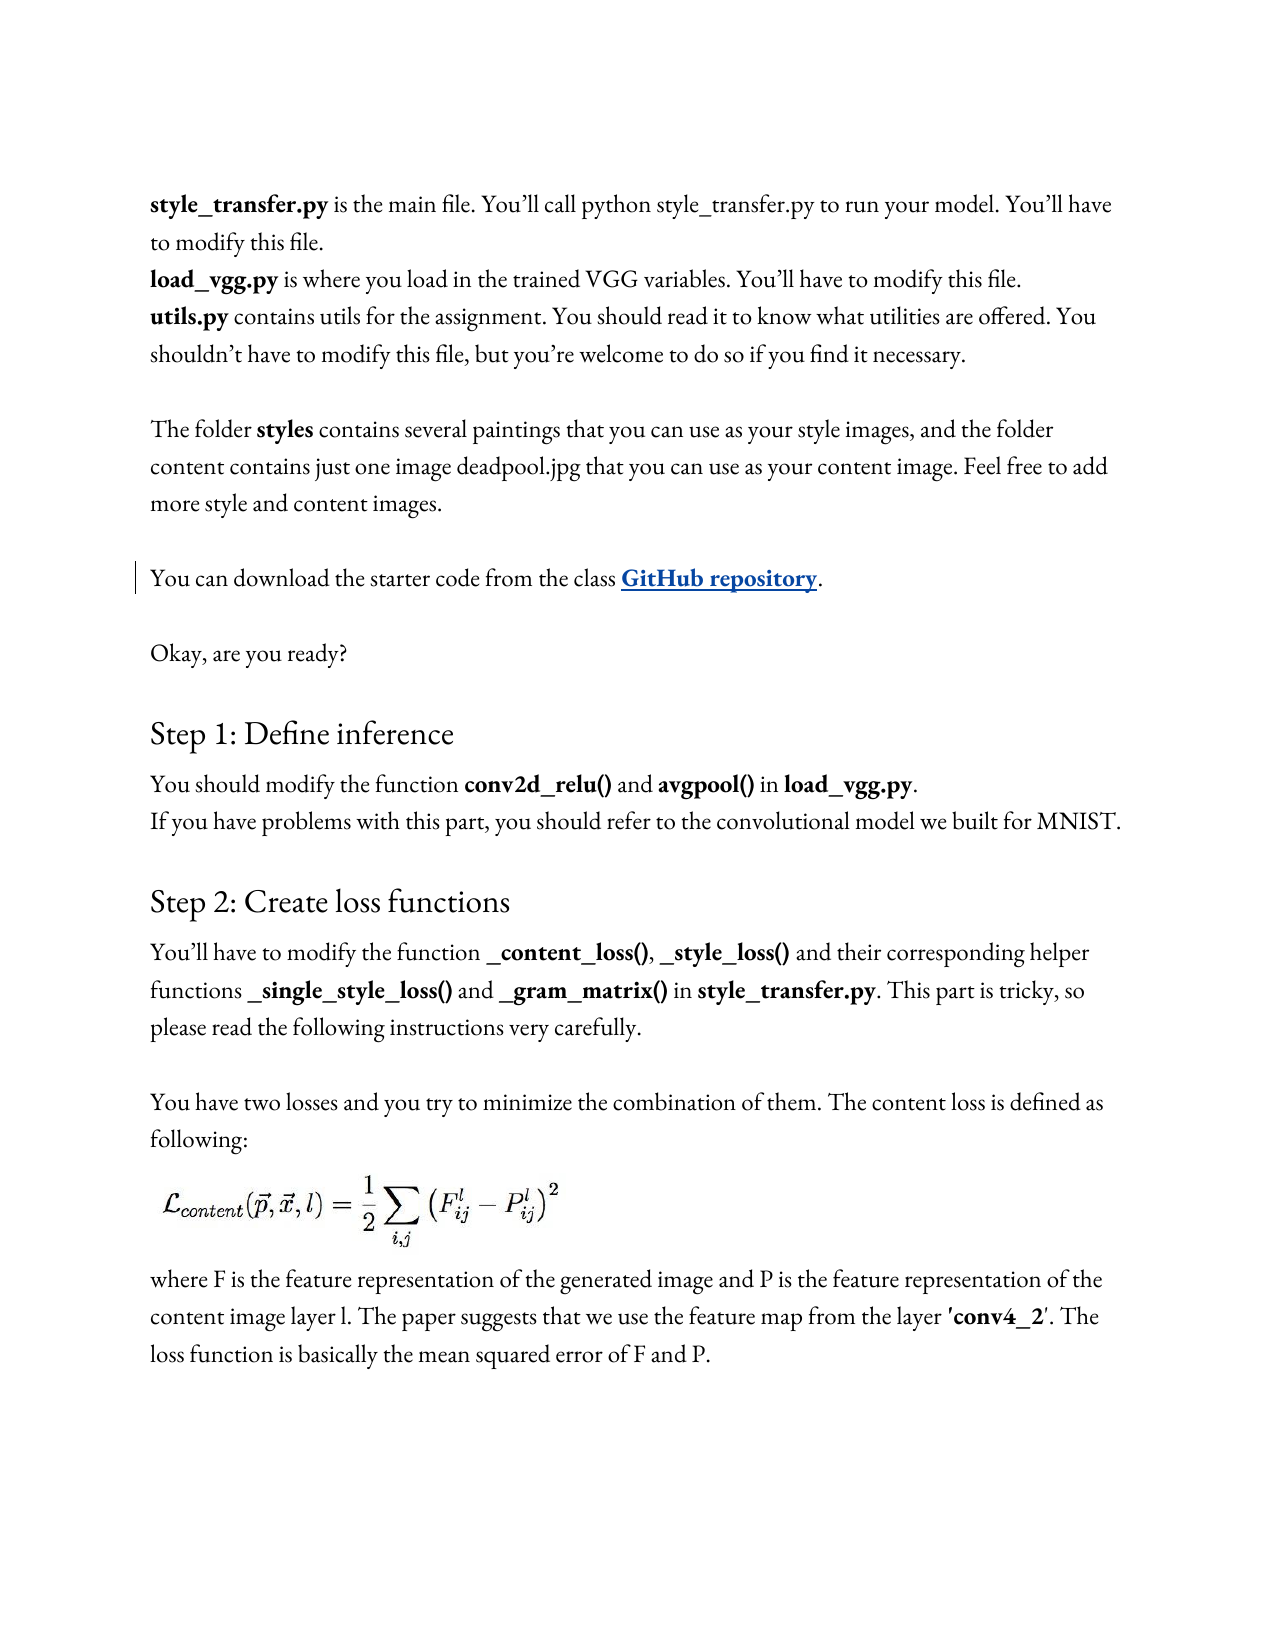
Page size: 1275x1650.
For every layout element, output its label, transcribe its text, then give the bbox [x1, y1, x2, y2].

text load_vgg.py is where you load in the trained VGG variables. You’ll have to modify this file. [150, 262, 1125, 295]
text utils.py contains utils for the assignment. You should read it to know what utilities are offered. You shouldn’t have to modify this file, but you’re welcome to do so if you find it necessary. [150, 299, 1125, 369]
picture [150, 1159, 568, 1258]
text where F is the feature representation of the generated image and P is the feature representation of the content image layer l. The paper suggests that we use the feature map from the layer 'conv4_2'. The loss function is basically the mean squared error of F and P. [150, 1262, 1125, 1369]
text Okay, are you ready? [150, 636, 1125, 669]
subtitle Step 2: Create loss functions [150, 879, 1125, 923]
text You can download the starter code from the class GitHub repository. [150, 561, 1125, 594]
text If you have problems with this part, you should refer to the convolutional model we built for MNIST. [150, 804, 1125, 837]
text You have two losses and you try to minimize the combination of them. The content loss is defined as following: [150, 1085, 1125, 1155]
text You’ll have to modify the function _content_loss(), _style_loss() and their corresponding helper functions _single_style_loss() and _gram_matrix() in style_transfer.py. This part is tricky, so please read the following instructions very carefully. [150, 935, 1125, 1043]
subtitle Step 1: Define inference [150, 711, 1125, 754]
text The folder styles contains several paintings that you can use as your style images, and the folder content contains just one image deadpool.jpg that you can use as your content image. Feel free to add more style and content images. [150, 412, 1125, 519]
text You should modify the function conv2d_relu() and avgpool() in load_vgg.py. [150, 767, 1125, 800]
text style_transfer.py is the main file. You’ll call python style_transfer.py to run your model. You’ll have to modify this file. [150, 187, 1125, 257]
